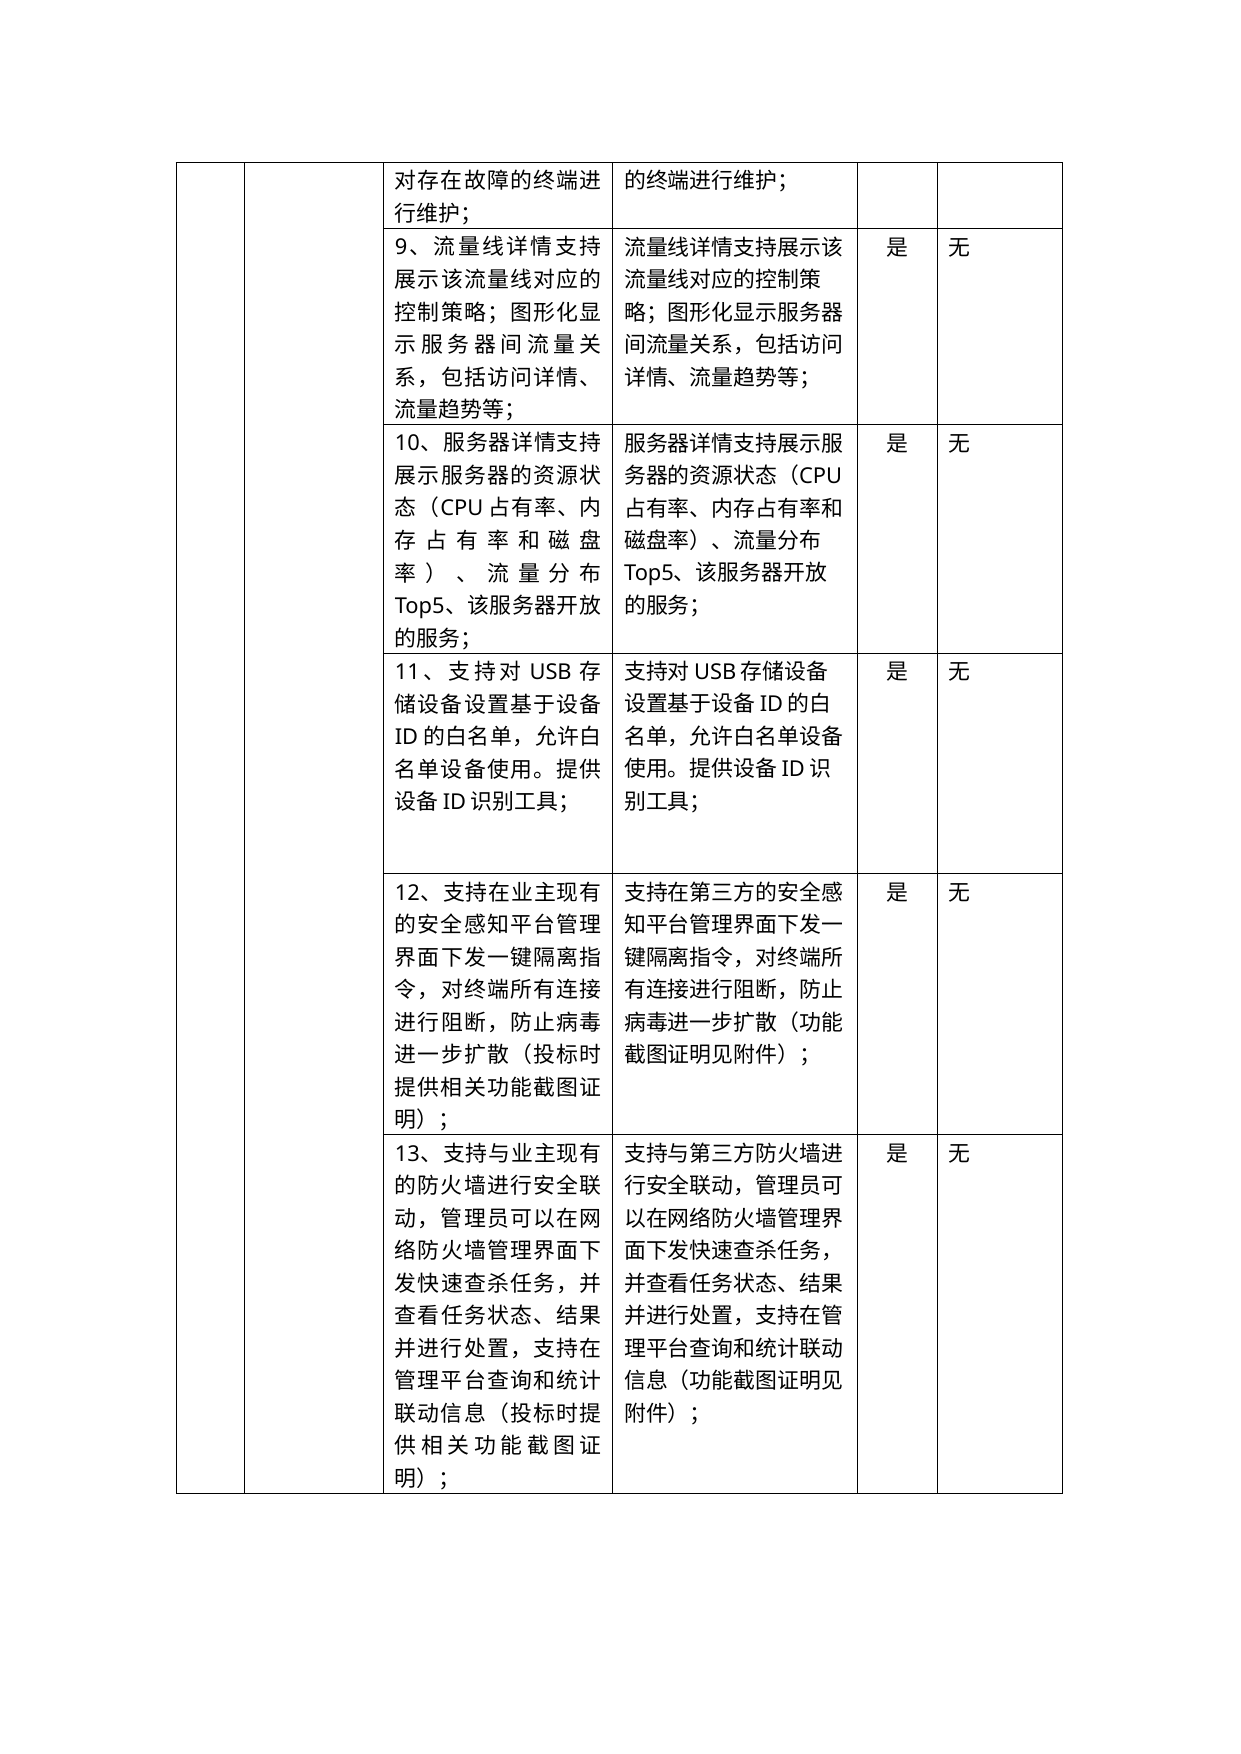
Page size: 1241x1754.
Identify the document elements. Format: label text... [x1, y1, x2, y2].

table_cell 无 [938, 425, 1062, 653]
table_cell 是 [858, 163, 937, 228]
table_cell 支持与第三方防火墙进行安全联动，管理员可以在网络防火墙管理界面下发快速查杀任务，并查看任务状态、结果并进行处置，支持在管理平台查询和统计联动信息（功能截图证明见附件）； [613, 1135, 857, 1493]
table_cell 无 [938, 229, 1062, 424]
table_cell 13、支持与业主现有的防火墙进行安全联动，管理员可以在网络防火墙管理界面下发快速查杀任务，并查看任务状态、结果并进行处置，支持在管理平台查询和统计联动信息（投标时提供相关功能截图证明）； [384, 1135, 612, 1493]
table_cell 10、服务器详情支持展示服务器的资源状态（CPU占有率、内存占有率和磁盘率）、流量分布Top5、该服务器开放的服务； [384, 425, 612, 653]
table_cell 无 [938, 1135, 1062, 1493]
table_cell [384, 163, 612, 228]
table_cell 9、流量线详情支持展示该流量线对应的控制策略；图形化显示服务器间流量关系，包括访问详情、流量趋势等； [384, 229, 612, 424]
table_cell 是 [858, 654, 937, 873]
table_cell 无 [938, 163, 1062, 228]
table_cell 服务器详情支持展示服务器的资源状态（CPU占有率、内存占有率和磁盘率）、流量分布Top5、该服务器开放的服务； [613, 425, 857, 653]
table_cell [613, 163, 857, 228]
table_cell 12、支持在业主现有的安全感知平台管理界面下发一键隔离指令，对终端所有连接进行阻断，防止病毒进一步扩散（投标时提供相关功能截图证明）； [384, 874, 612, 1134]
table_cell 11、支持对USB存储设备设置基于设备ID的白名单，允许白名单设备使用。提供设备ID识别工具； [384, 654, 612, 873]
table_cell 是 [858, 425, 937, 653]
table_cell 是 [858, 1135, 937, 1493]
table_cell 无 [938, 874, 1062, 1134]
table_cell 支持在第三方的安全感知平台管理界面下发一键隔离指令，对终端所有连接进行阻断，防止病毒进一步扩散（功能截图证明见附件）； [613, 874, 857, 1134]
table_cell 流量线详情支持展示该流量线对应的控制策略；图形化显示服务器间流量关系，包括访问详情、流量趋势等； [613, 229, 857, 424]
table_cell 是 [858, 229, 937, 424]
table_cell 支持对USB存储设备设置基于设备ID的白名单，允许白名单设备使用。提供设备ID识别工具； [613, 654, 857, 873]
table_cell 无 [938, 654, 1062, 873]
table_cell 是 [858, 874, 937, 1134]
